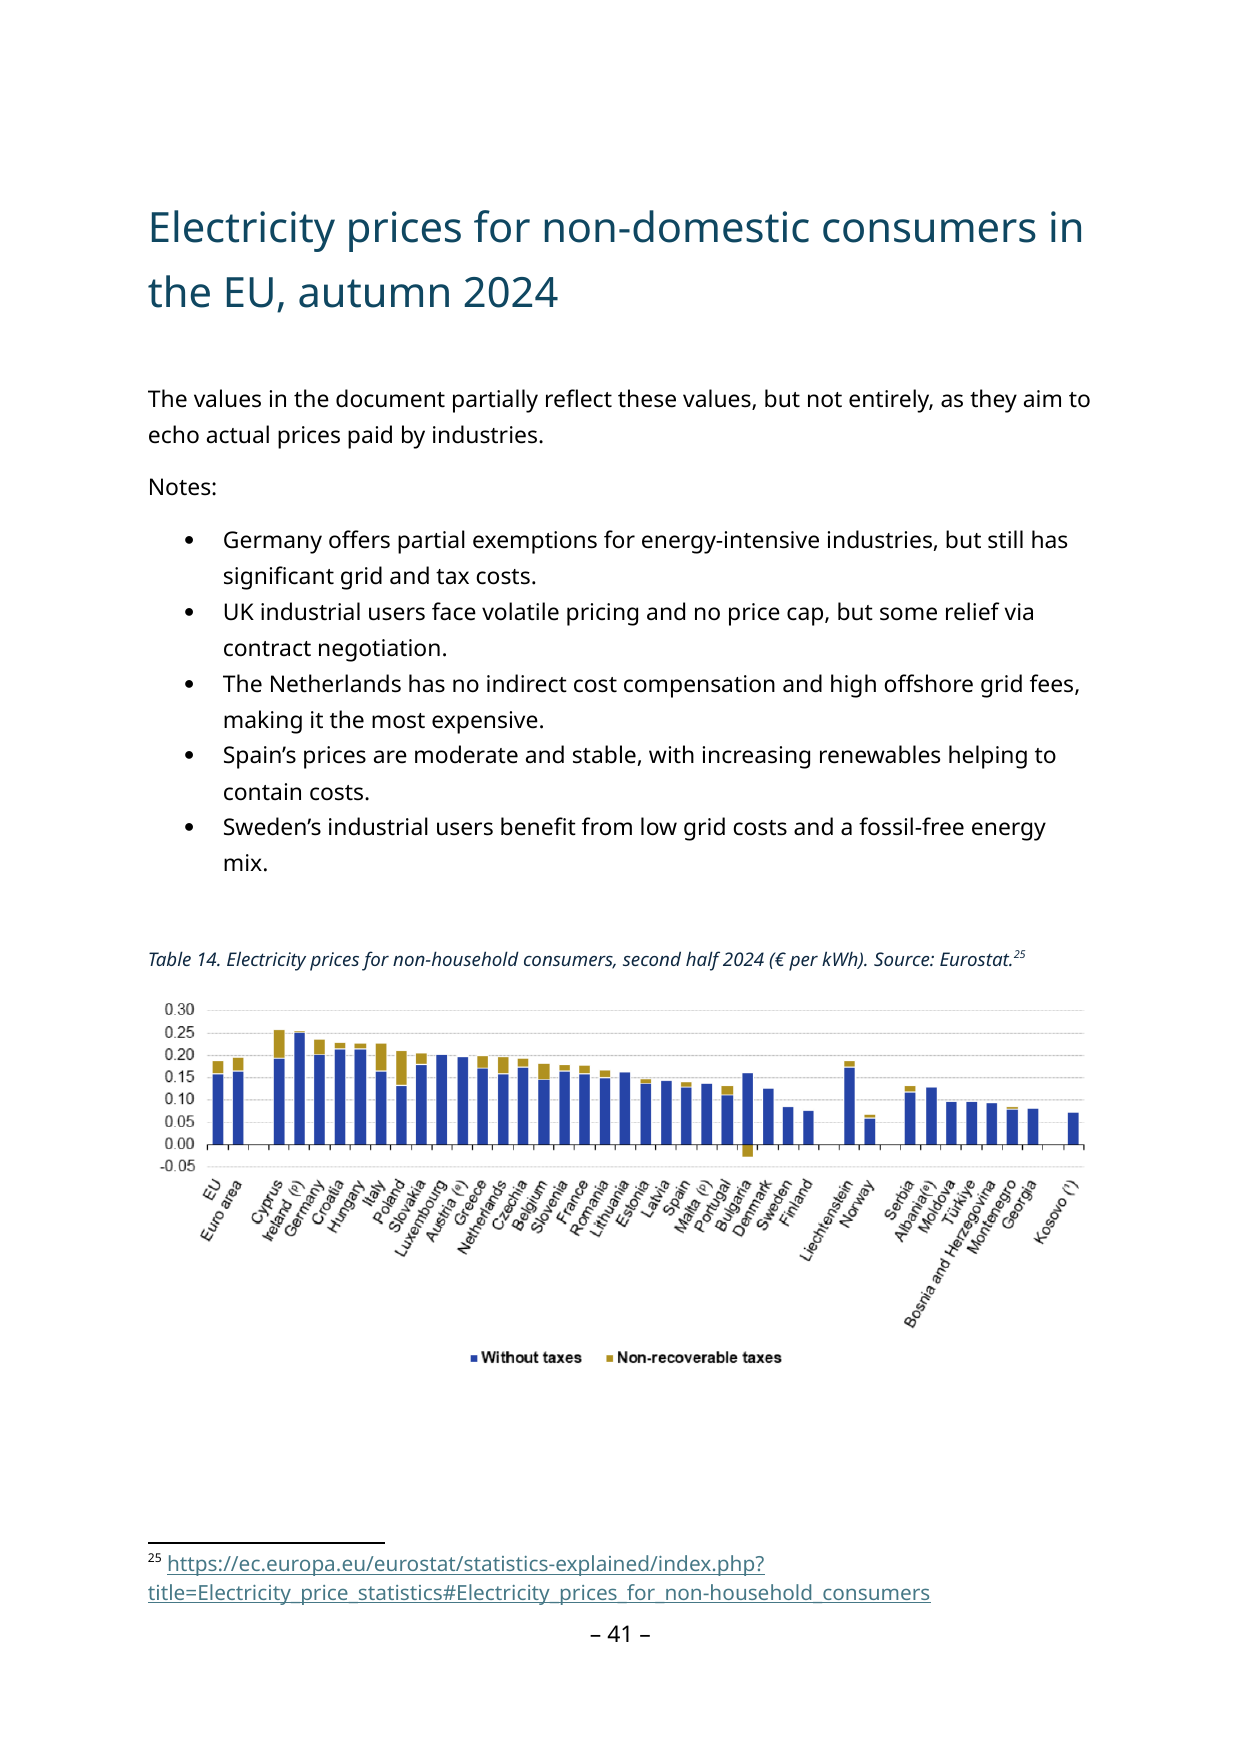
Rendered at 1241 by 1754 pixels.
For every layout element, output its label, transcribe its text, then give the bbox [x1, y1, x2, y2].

text Notes: [148, 471, 1093, 502]
picture [147, 992, 1093, 1369]
subtitle Electricity prices for non-domestic consumers in the EU, autumn 2024 [148, 198, 1093, 319]
text The values in the document partially reflect these values, but not entirely, as they aim to echo actual prices paid by industries. [148, 383, 1093, 450]
list Sweden’s industrial users benefit from low grid costs and a fossil-free energy mix. [185, 811, 1093, 878]
text Table 14. Electricity prices for non-household consumers, second half 2024 (€ per kWh). Source: Eurostat. [148, 946, 1093, 972]
list UK industrial users face volatile pricing and no price cap, but some relief via contract negotiation. [185, 596, 1093, 663]
list The Netherlands has no indirect cost compensation and high offshore grid fees, making it the most expensive. [185, 668, 1093, 735]
list Spain’s prices are moderate and stable, with increasing renewables helping to contain costs. [185, 739, 1093, 807]
list Germany offers partial exemptions for energy-intensive industries, but still has significant grid and tax costs. [185, 524, 1093, 591]
